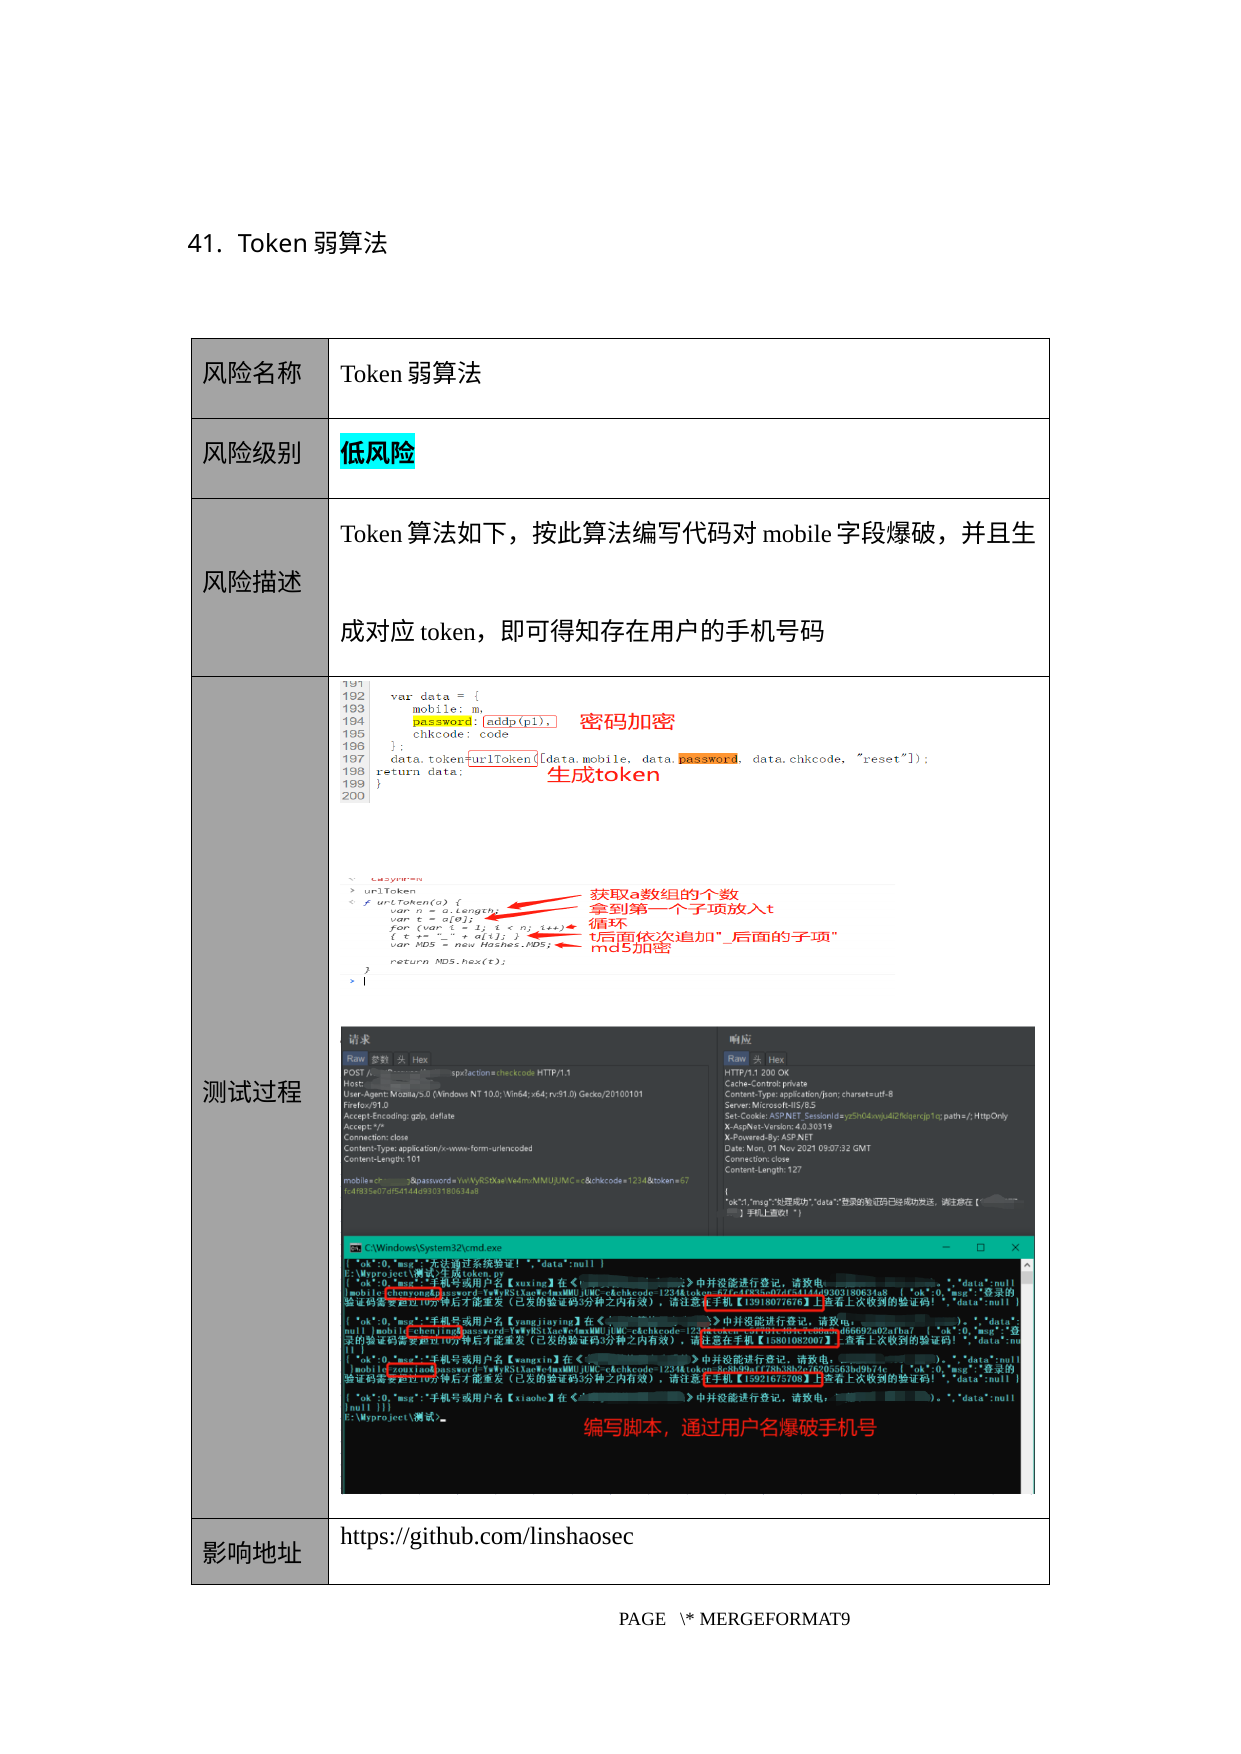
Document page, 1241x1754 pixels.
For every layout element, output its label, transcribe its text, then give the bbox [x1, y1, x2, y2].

list Token弱算法 [187, 209, 1053, 274]
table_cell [329, 1519, 1049, 1584]
table_cell 影响地址 [192, 1519, 328, 1584]
picture [340, 681, 951, 803]
picture [340, 1023, 1038, 1497]
table_cell 风险描述 [192, 499, 328, 676]
table_cell 风险级别 [192, 419, 328, 498]
table_header 风险名称 [192, 339, 328, 418]
table_cell 低风险 [329, 419, 1049, 498]
table_cell 测试过程 [192, 677, 328, 1518]
table_cell Token算法如下，按此算法编写代码对mobile字段爆破，并且生成对应token，即可得知存在用户的手机号码 [329, 499, 1049, 676]
table_cell [329, 677, 1049, 1518]
picture [340, 878, 896, 996]
table_header Token弱算法 [329, 339, 1049, 418]
